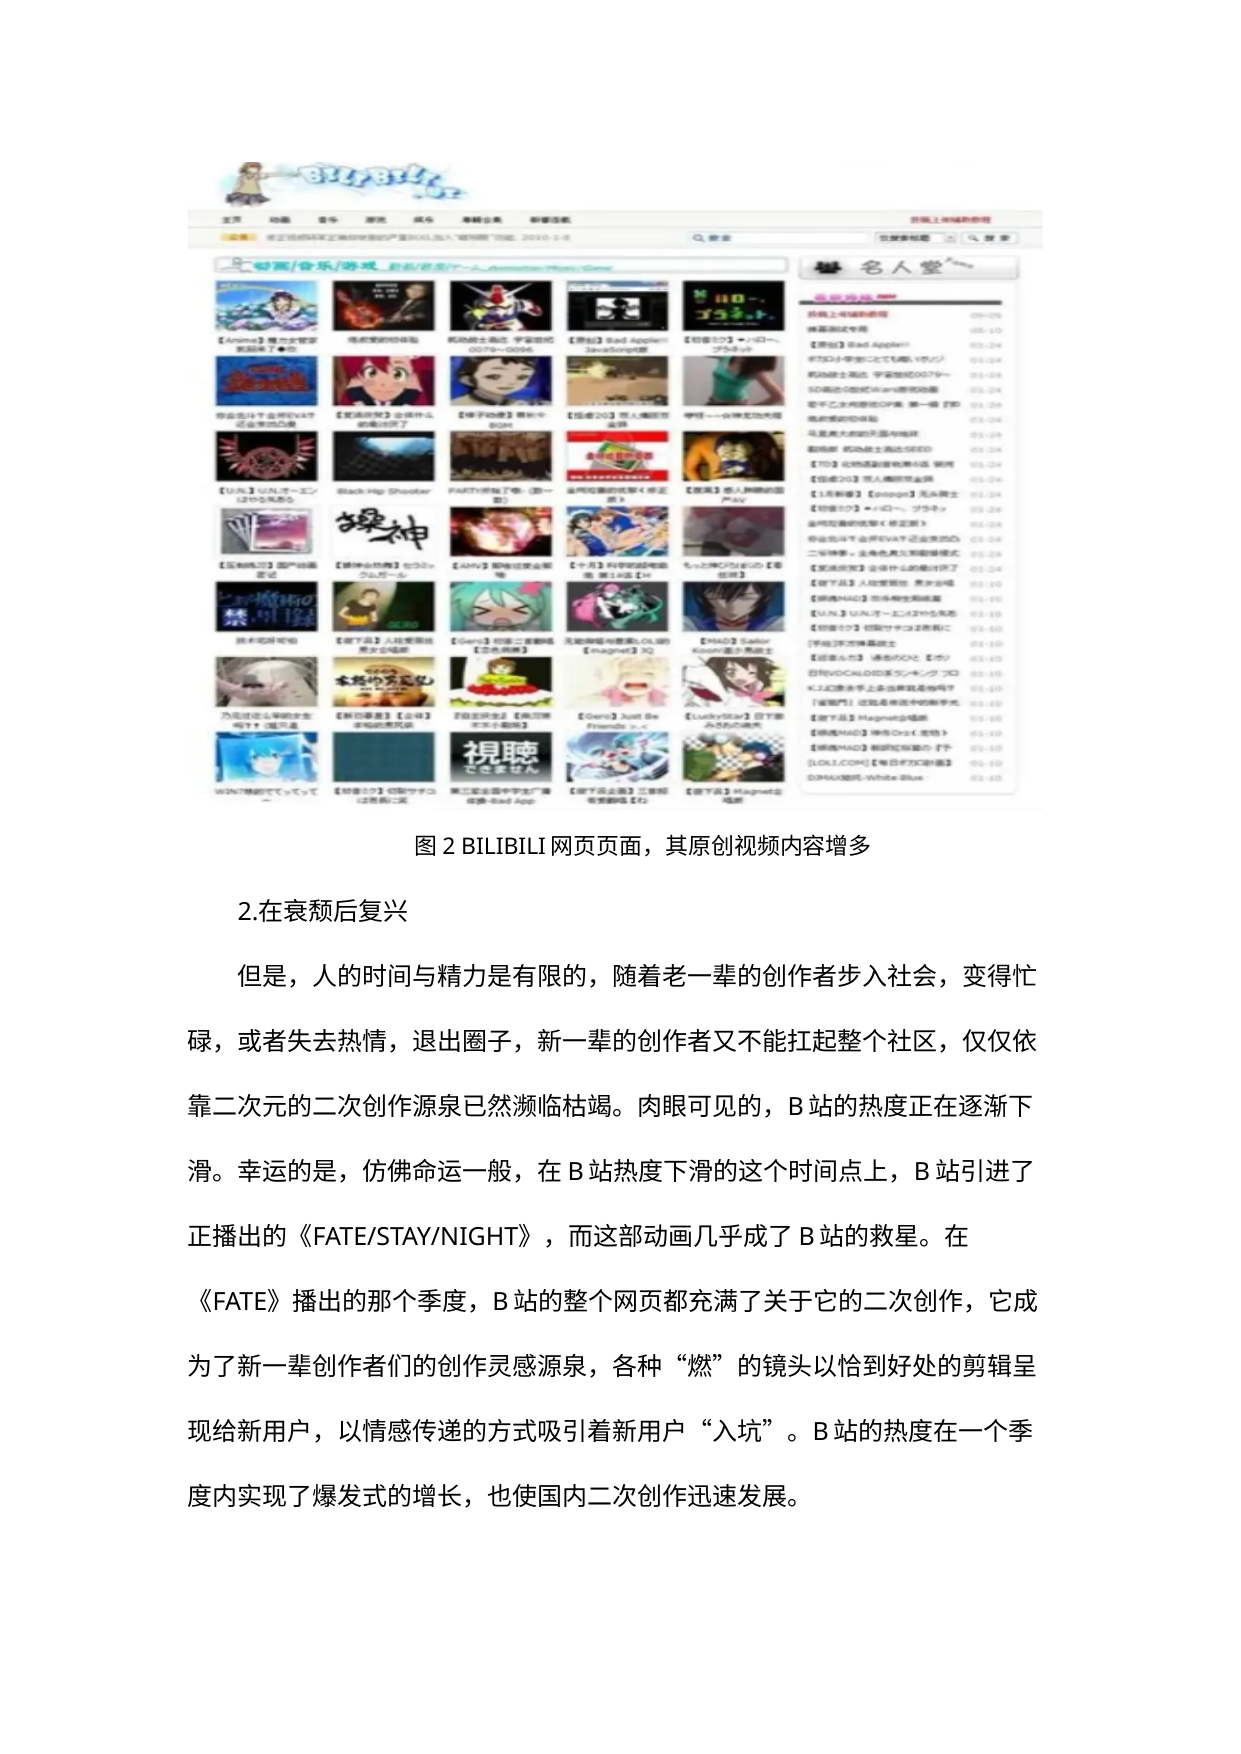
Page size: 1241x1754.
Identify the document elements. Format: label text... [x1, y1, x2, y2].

picture [187, 162, 1043, 810]
text 2.在衰颓后复兴 [187, 877, 1053, 942]
text 图2 BILIBILI网页页面，其原创视频内容增多 [187, 812, 1053, 877]
text 但是，人的时间与精力是有限的，随着老一辈的创作者步入社会，变得忙碌，或者失去热情，退出圈子，新一辈的创作者又不能扛起整个社区，仅仅依靠二次元的二次创作源泉已然濒临枯竭。肉眼可见的，B站的热度正在逐渐下滑。幸运的是，仿佛命运一般，在B站热度下滑的这个时间点上，B站引进了正播出的《FATE/STAY/NIGHT》，而这部动画几乎成了B站的救星。在《FATE》播出的那个季度，B站的整个网页都充满了关于它的二次创作，它成为了新一辈创作者们的创作灵感源泉，各种“燃”的镜头以恰到好处的剪辑呈现给新用户，以情感传递的方式吸引着新用户“入坑”。B站的热度在一个季度内实现了爆发式的增长，也使国内二次创作迅速发展。 [187, 942, 1053, 1527]
